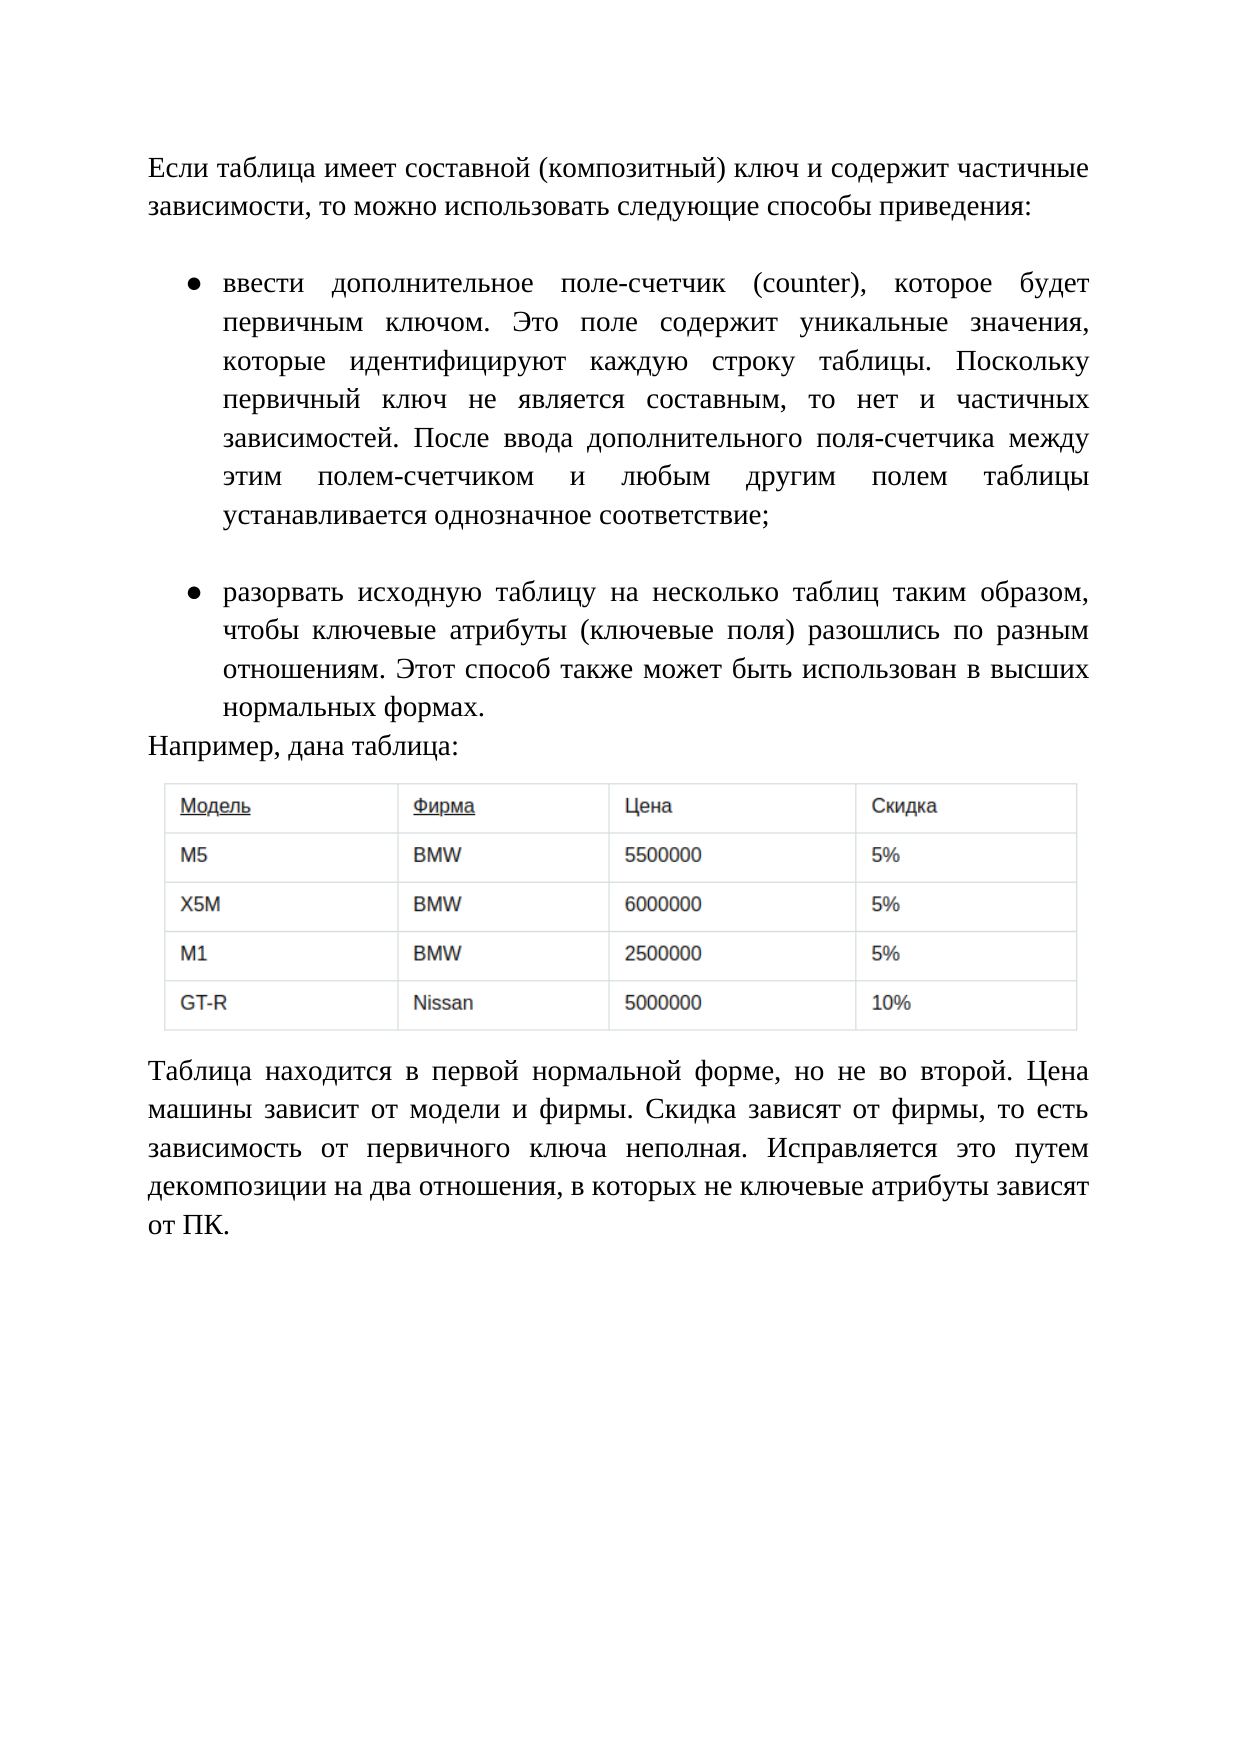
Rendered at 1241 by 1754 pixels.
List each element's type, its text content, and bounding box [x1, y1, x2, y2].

list разорвать исходную таблицу на несколько таблиц таким образом, чтобы ключевые атрибуты (ключевые поля) разошлись по разным отношениям. Этот способ также может быть использован в высших нормальных формах. [185, 574, 1090, 723]
list ввести дополнительное поле-счетчик (counter), которое будет первичным ключом. Это поле содержит уникальные значения, которые идентифицируют каждую строку таблицы. Поскольку первичный ключ не является составным, то нет и частичных зависимостей. После ввода дополнительного поля-счетчика между этим полем-счетчиком и любым другим полем таблицы устанавливается однозначное соответствие; [185, 266, 1090, 530]
text Если таблица имеет составной (композитный) ключ и содержит частичные зависимости, то можно использовать следующие способы приведения: [148, 150, 1090, 222]
picture [147, 766, 1091, 1048]
text Например, дана таблица: [148, 728, 1090, 762]
text Таблица находится в первой нормальной форме, но не во второй. Цена машины зависит от модели и фирмы. Скидка зависят от фирмы, то есть зависимость от первичного ключа неполная. Исправляется это путем декомпозиции на два отношения, в которых не ключевые атрибуты зависят от ПК. [148, 1053, 1090, 1241]
